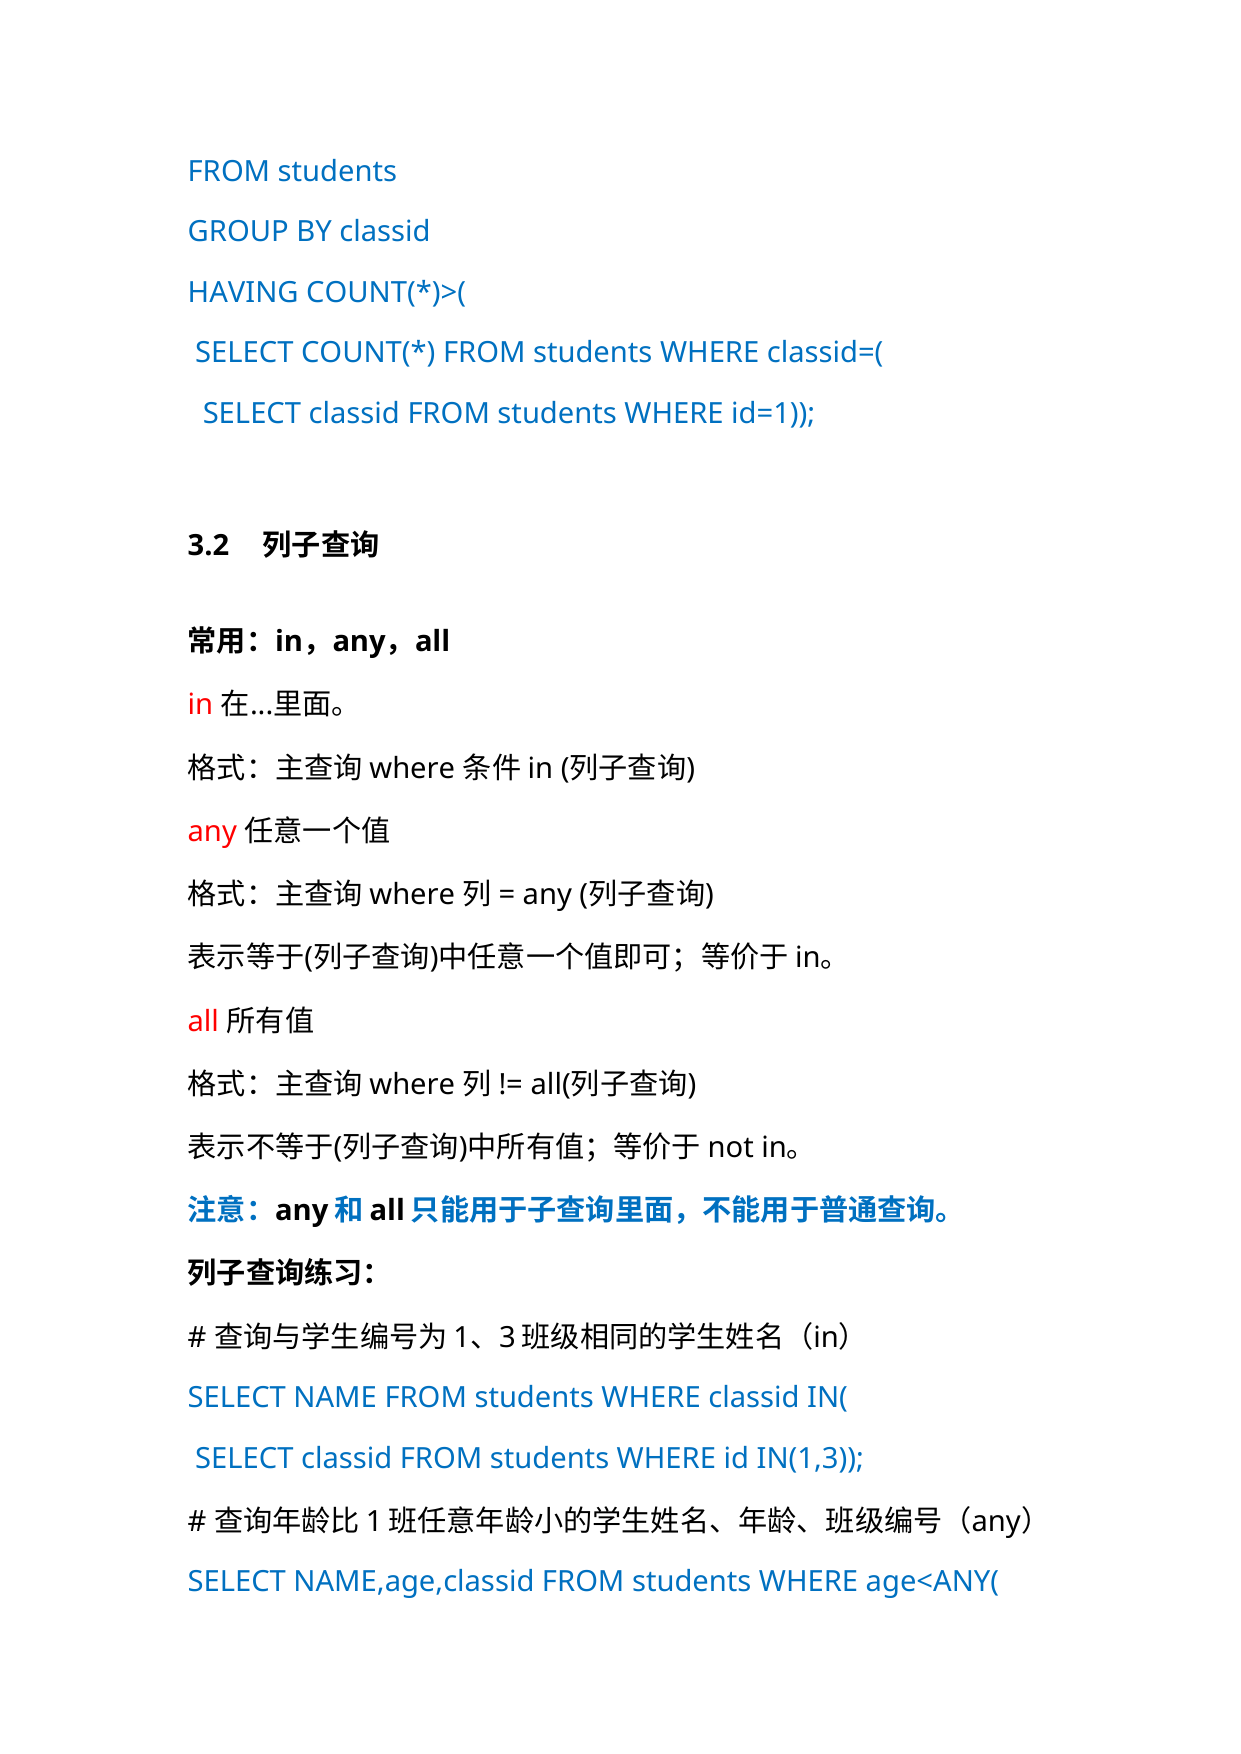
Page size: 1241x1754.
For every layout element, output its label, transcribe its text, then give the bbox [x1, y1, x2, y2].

text HAVING COUNT(*)>( [187, 271, 1053, 311]
text SELECT NAME,age,classid FROM students WHERE age<ANY( [187, 1561, 1053, 1600]
text 格式：主查询 where 列 = any (列子查询) [187, 871, 1053, 913]
text any 任意一个值 [187, 807, 1053, 850]
text 列子查询练习： [187, 1250, 1053, 1292]
text SELECT classid FROM students WHERE id IN(1,3)); [187, 1437, 1053, 1477]
text SELECT COUNT(*) FROM students WHERE classid=( [187, 332, 1053, 371]
text 格式：主查询 where 条件 in (列子查询) [187, 744, 1053, 787]
text all 所有值 [187, 997, 1053, 1039]
text SELECT classid FROM students WHERE id=1)); [187, 392, 1053, 432]
text 格式：主查询 where 列 != all(列子查询) [187, 1060, 1053, 1103]
text # 查询年龄比1班任意年龄小的学生姓名、年龄、班级编号（any） [187, 1497, 1053, 1540]
text 常用：in，any，all [187, 618, 1053, 660]
text GROUP BY classid [187, 211, 1053, 250]
text FROM students [187, 150, 1053, 190]
text # 查询与学生编号为1、3班级相同的学生姓名（in） [187, 1313, 1053, 1356]
subtitle 3.2 列子查询 [187, 521, 1053, 564]
text 表示等于(列子查询)中任意一个值即可；等价于 in。 [187, 934, 1053, 976]
text 注意：any和all只能用于子查询里面，不能用于普通查询。 [187, 1187, 1053, 1229]
text in 在...里面。 [187, 681, 1053, 723]
text 表示不等于(列子查询)中所有值；等价于 not in。 [187, 1123, 1053, 1166]
text SELECT NAME FROM students WHERE classid IN( [187, 1376, 1053, 1416]
